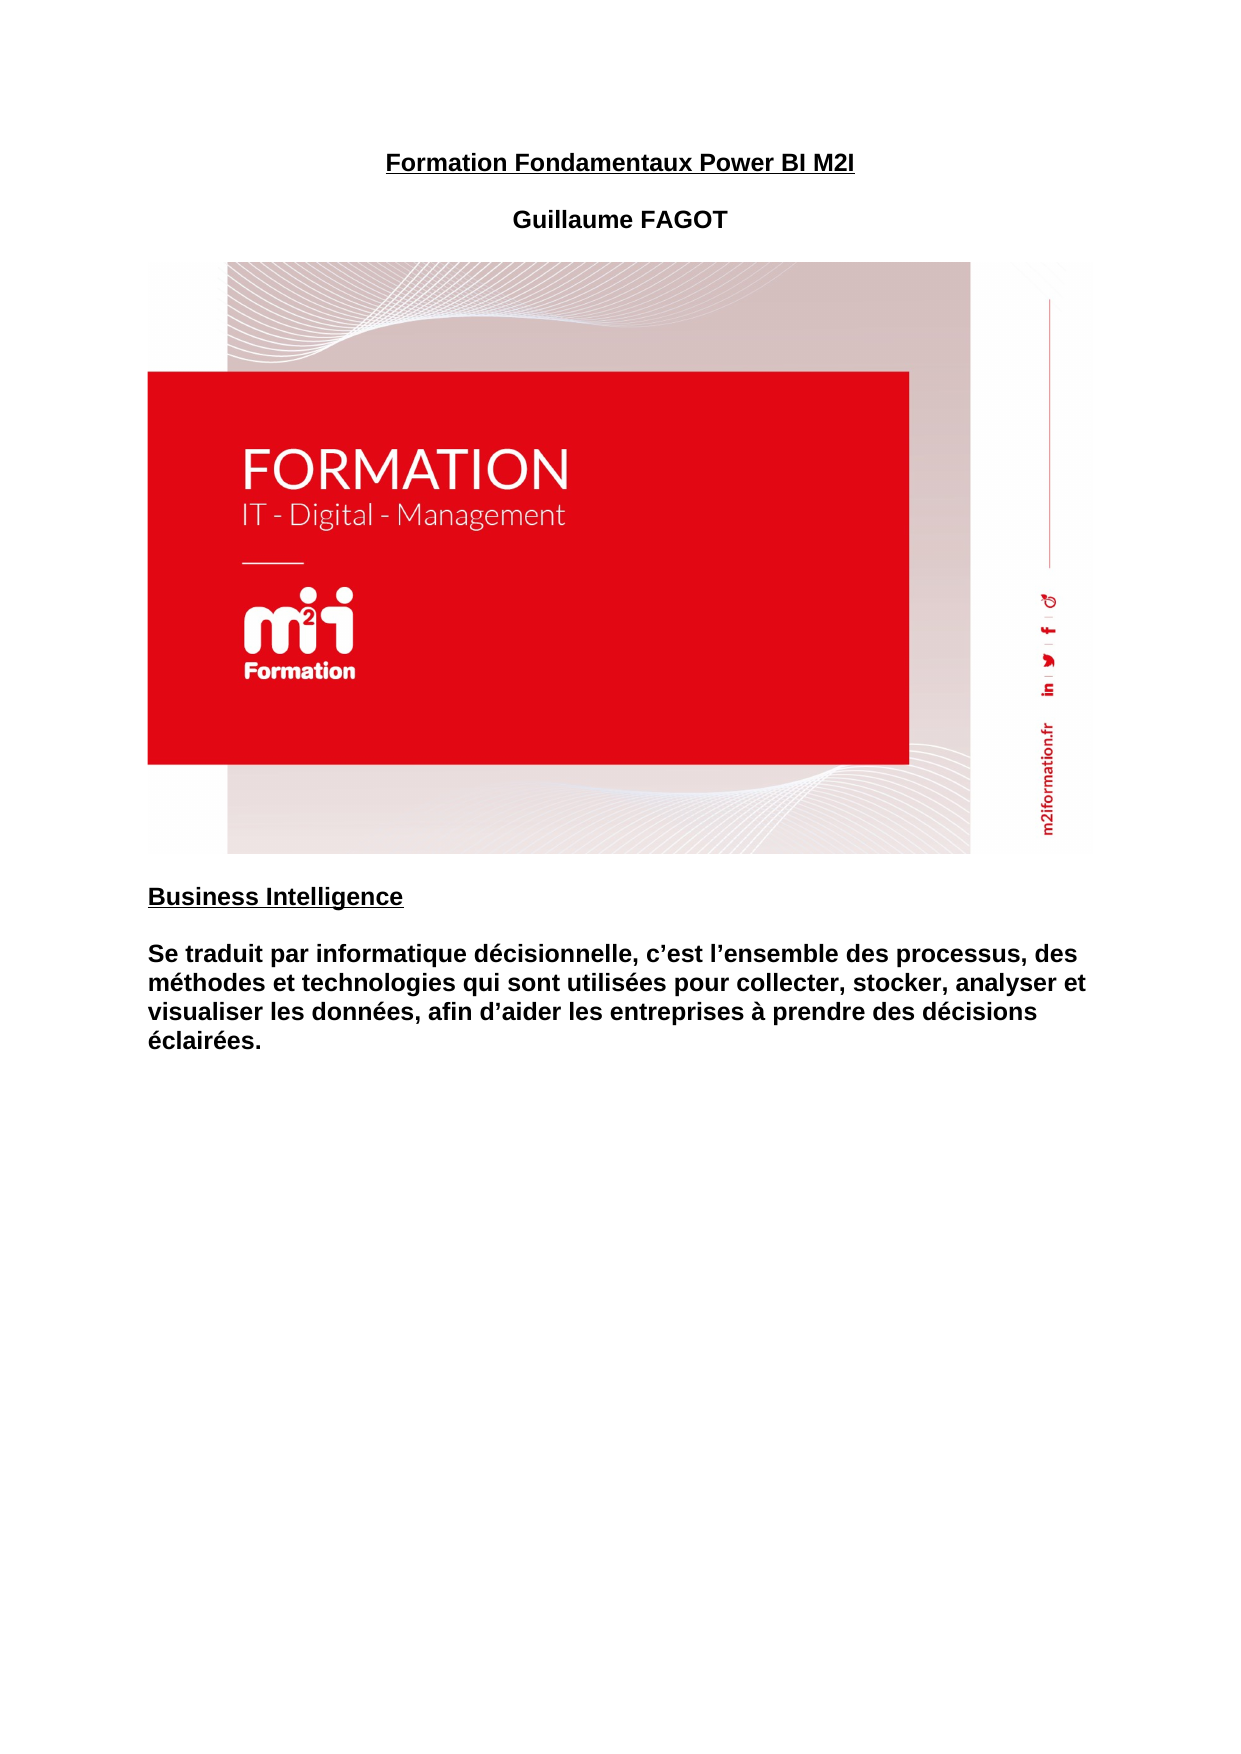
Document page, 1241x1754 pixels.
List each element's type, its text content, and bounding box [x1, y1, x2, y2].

picture [147, 262, 1093, 854]
text Business Intelligence [148, 882, 1093, 911]
text Guillaume FAGOT [148, 205, 1093, 234]
text Formation Fondamentaux Power BI M2I [148, 148, 1093, 176]
text Se traduit par informatique décisionnelle, c’est l’ensemble des processus, des méthodes et technologies qui sont utilisées pour collecter, stocker, analyser et visualiser les données, afin d’aider les entreprises à prendre des décisions éclairées. [148, 939, 1093, 1054]
